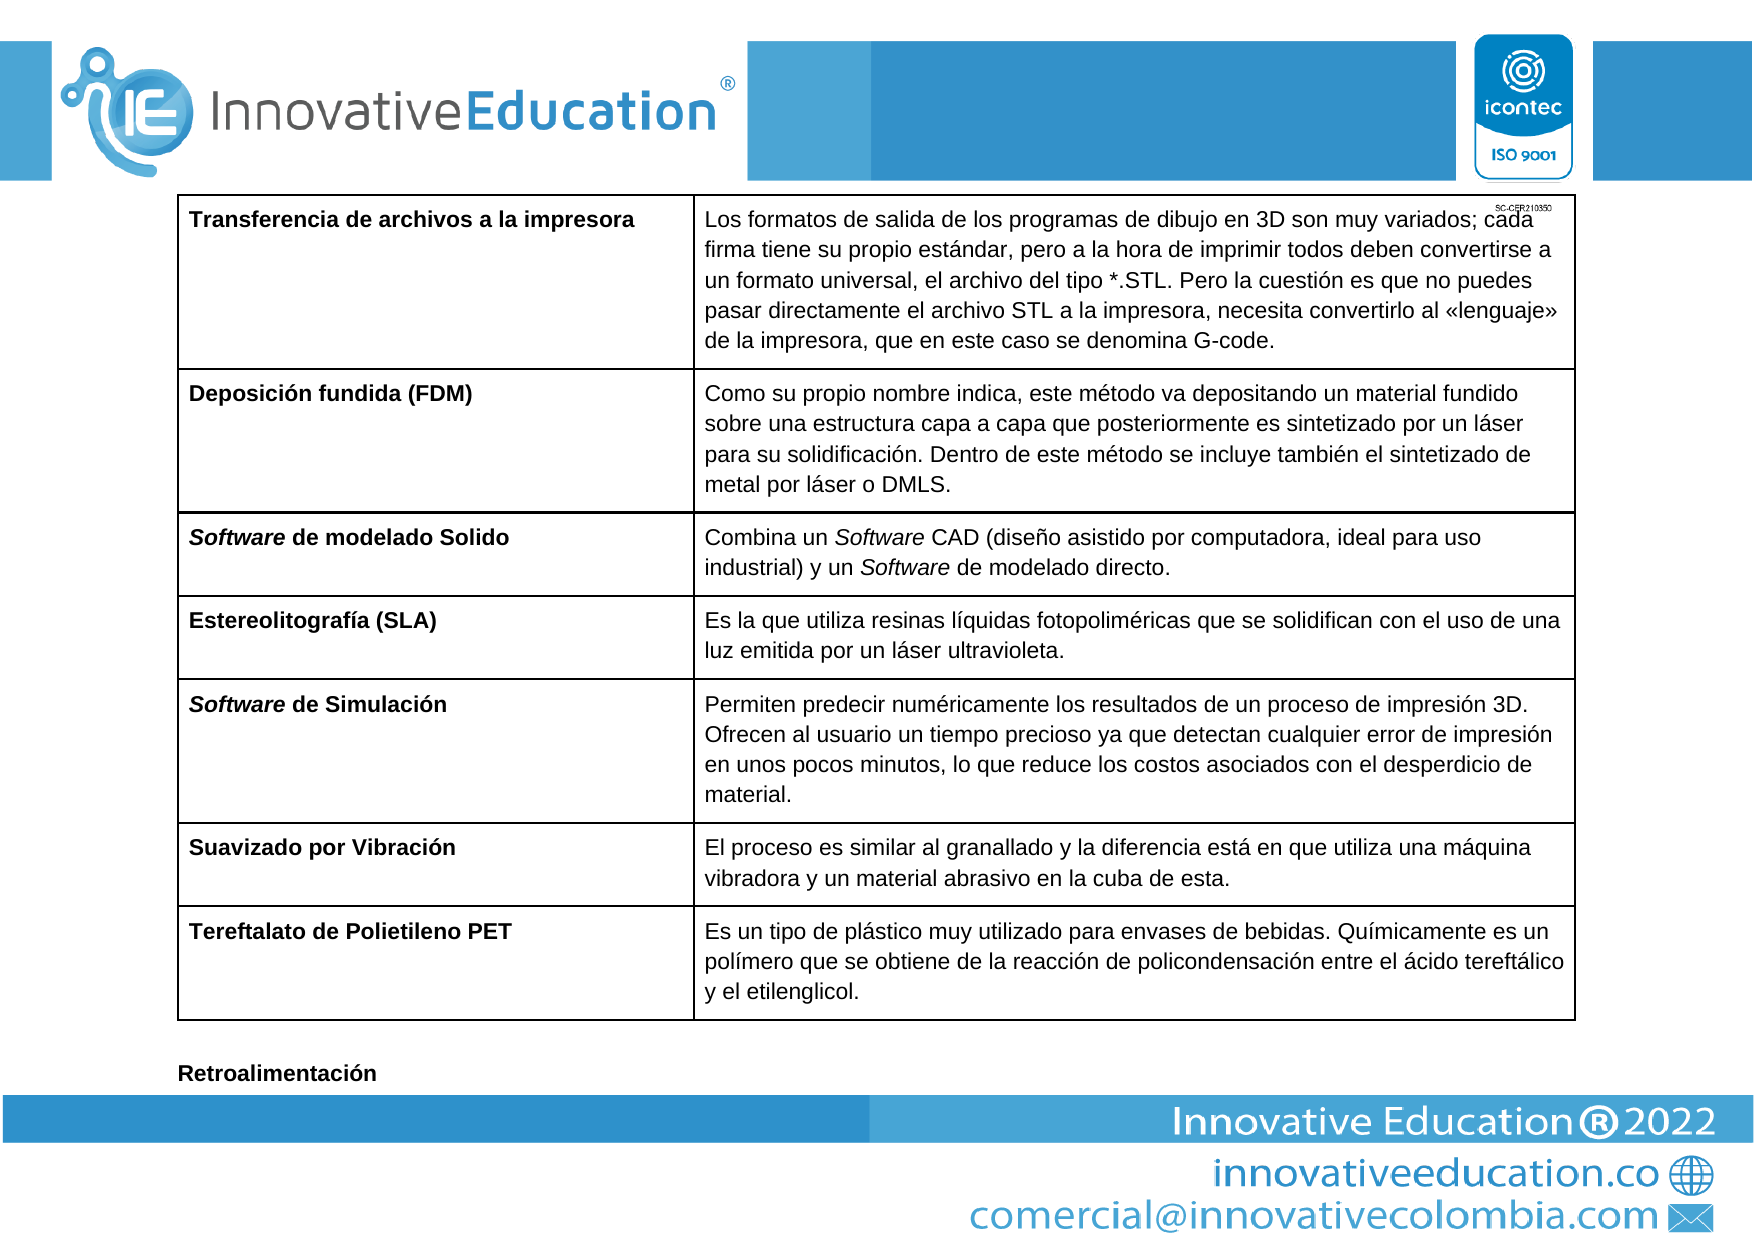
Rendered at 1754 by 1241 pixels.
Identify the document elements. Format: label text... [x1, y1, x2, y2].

table_cell Software de modelado Solido [179, 514, 693, 595]
table_cell Combina un Software CAD (diseño asistido por computadora, ideal para uso industrial) y un Software de modelado directo. [695, 514, 1574, 595]
table_cell Es un tipo de plástico muy utilizado para envases de bebidas. Químicamente es un polímero que se obtiene de la reacción de policondensación entre el ácido tereftálico y el etilenglicol. [695, 907, 1574, 1019]
table_cell Permiten predecir numéricamente los resultados de un proceso de impresión 3D. Ofrecen al usuario un tiempo precioso ya que detectan cualquier error de impresión en unos pocos minutos, lo que reduce los costos asociados con el desperdicio de material. [695, 680, 1574, 822]
picture [1593, 28, 1752, 194]
table_cell Estereolitografía (SLA) [179, 597, 693, 678]
picture [2, 1093, 1754, 1239]
table_cell Es la que utiliza resinas líquidas fotopoliméricas que se solidifican con el uso de una luz emitida por un láser ultravioleta. [695, 597, 1574, 678]
table_cell Los formatos de salida de los programas de dibujo en 3D son muy variados; cada firma tiene su propio estándar, pero a la hora de imprimir todos deben convertirse a un formato universal, el archivo del tipo *.STL. Pero la cuestión es que no puedes pasar directamente el archivo STL a la impresora, necesita convertirlo al «lenguaje» de la impresora, que en este caso se denomina G-code. [695, 196, 1574, 368]
table_cell El proceso es similar al granallado y la diferencia está en que utiliza una máquina vibradora y un material abrasivo en la cuba de esta. [695, 824, 1574, 905]
table_cell Transferencia de archivos a la impresora [179, 196, 693, 368]
text Retroalimentación [177, 1060, 1577, 1086]
table_cell Deposición fundida (FDM) [179, 370, 693, 511]
picture [1471, 32, 1576, 194]
table_cell Como su propio nombre indica, este método va depositando un material fundido sobre una estructura capa a capa que posteriormente es sintetizado por un láser para su solidificación. Dentro de este método se incluye también el sintetizado de metal por láser o DMLS. [695, 370, 1574, 511]
table_cell Software de Simulación [179, 680, 693, 822]
picture [0, 28, 1456, 194]
table_cell Tereftalato de Polietileno PET [179, 907, 693, 1019]
table_cell Suavizado por Vibración [179, 824, 693, 905]
